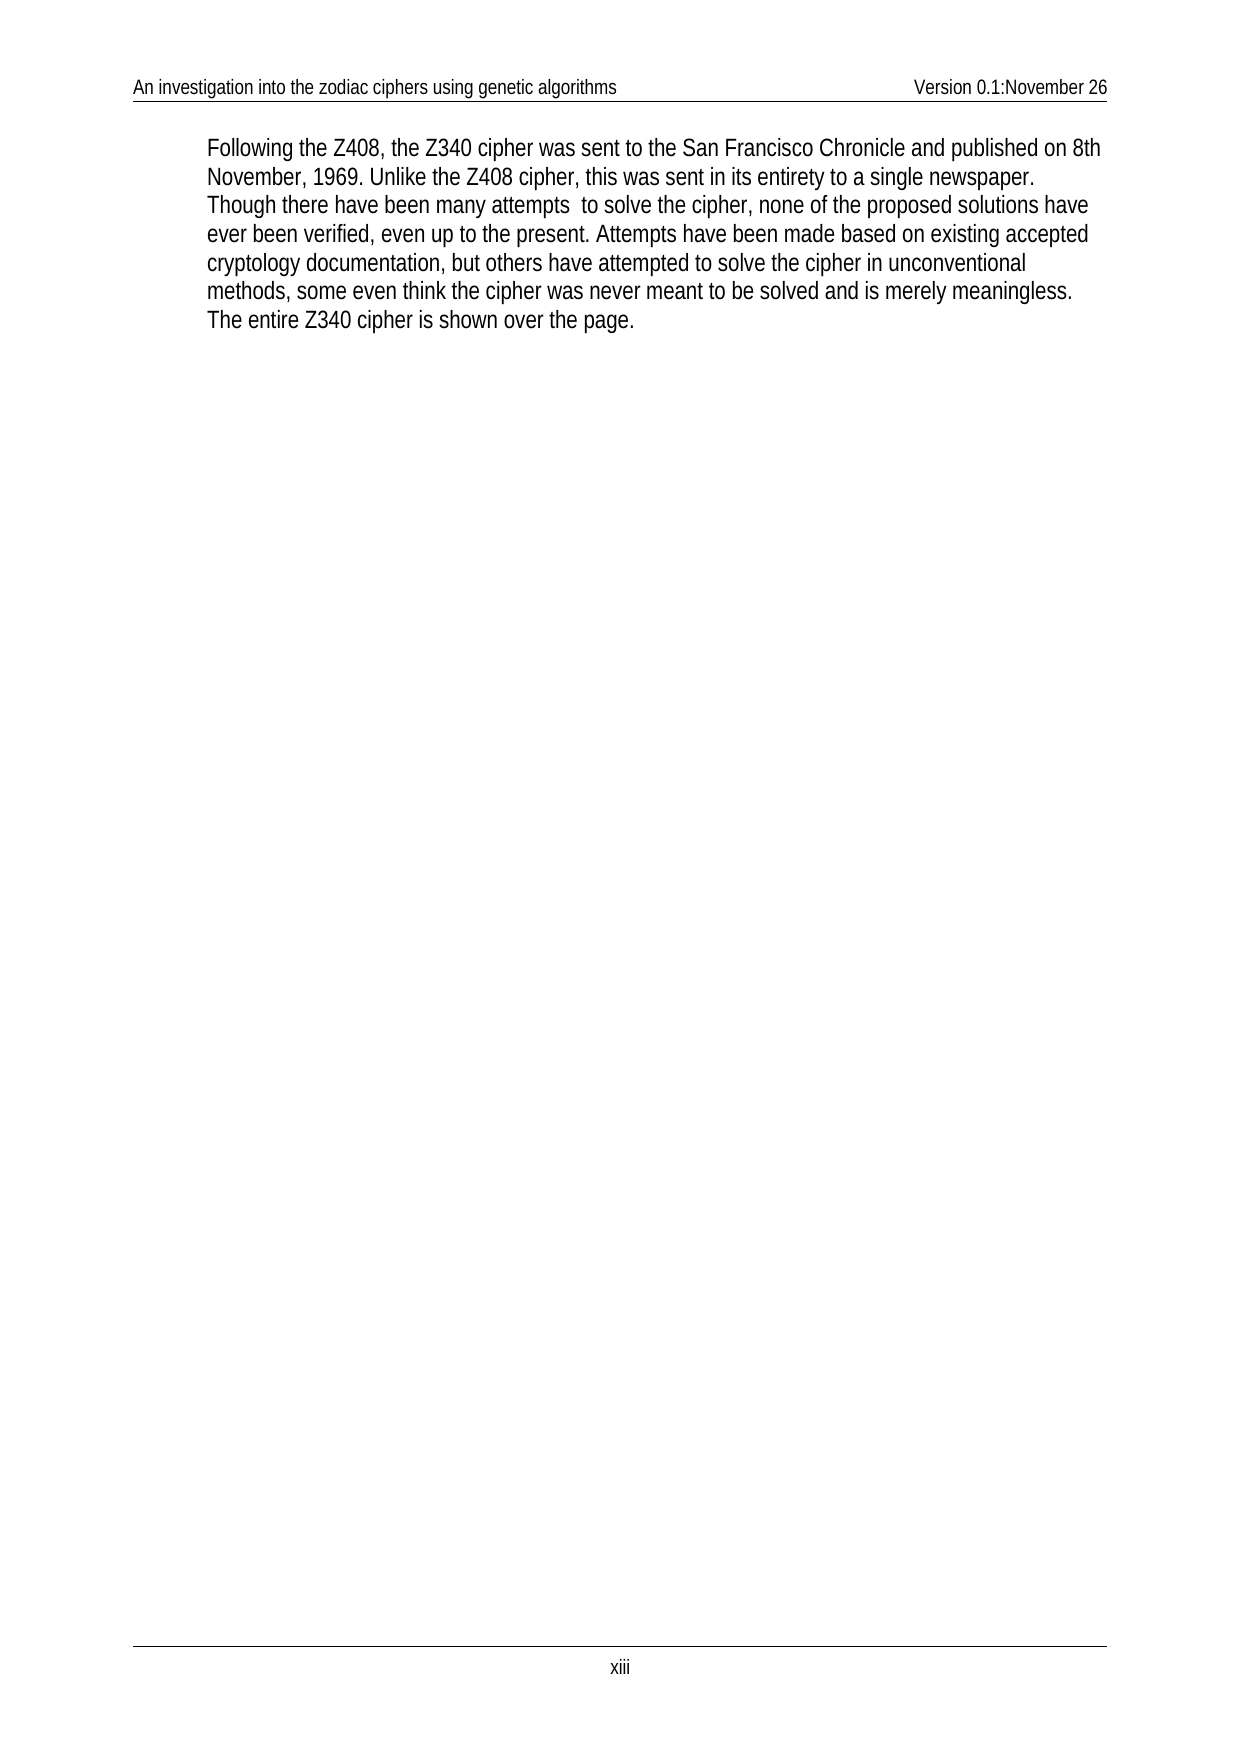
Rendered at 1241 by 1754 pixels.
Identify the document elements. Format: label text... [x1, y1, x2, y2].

text Following the Z408, the Z340 cipher was sent to the San Francisco Chronicle and published on 8th November, 1969. Unlike the Z408 cipher, this was sent in its entirety to a single newspaper. Though there have been many attempts to solve the cipher, none of the proposed solutions have ever been verified, even up to the present. Attempts have been made based on existing accepted cryptology documentation, but others have attempted to solve the cipher in unconventional methods, some even think the cipher was never meant to be solved and is merely meaningless. The entire Z340 cipher is shown over the page. [207, 133, 1107, 333]
